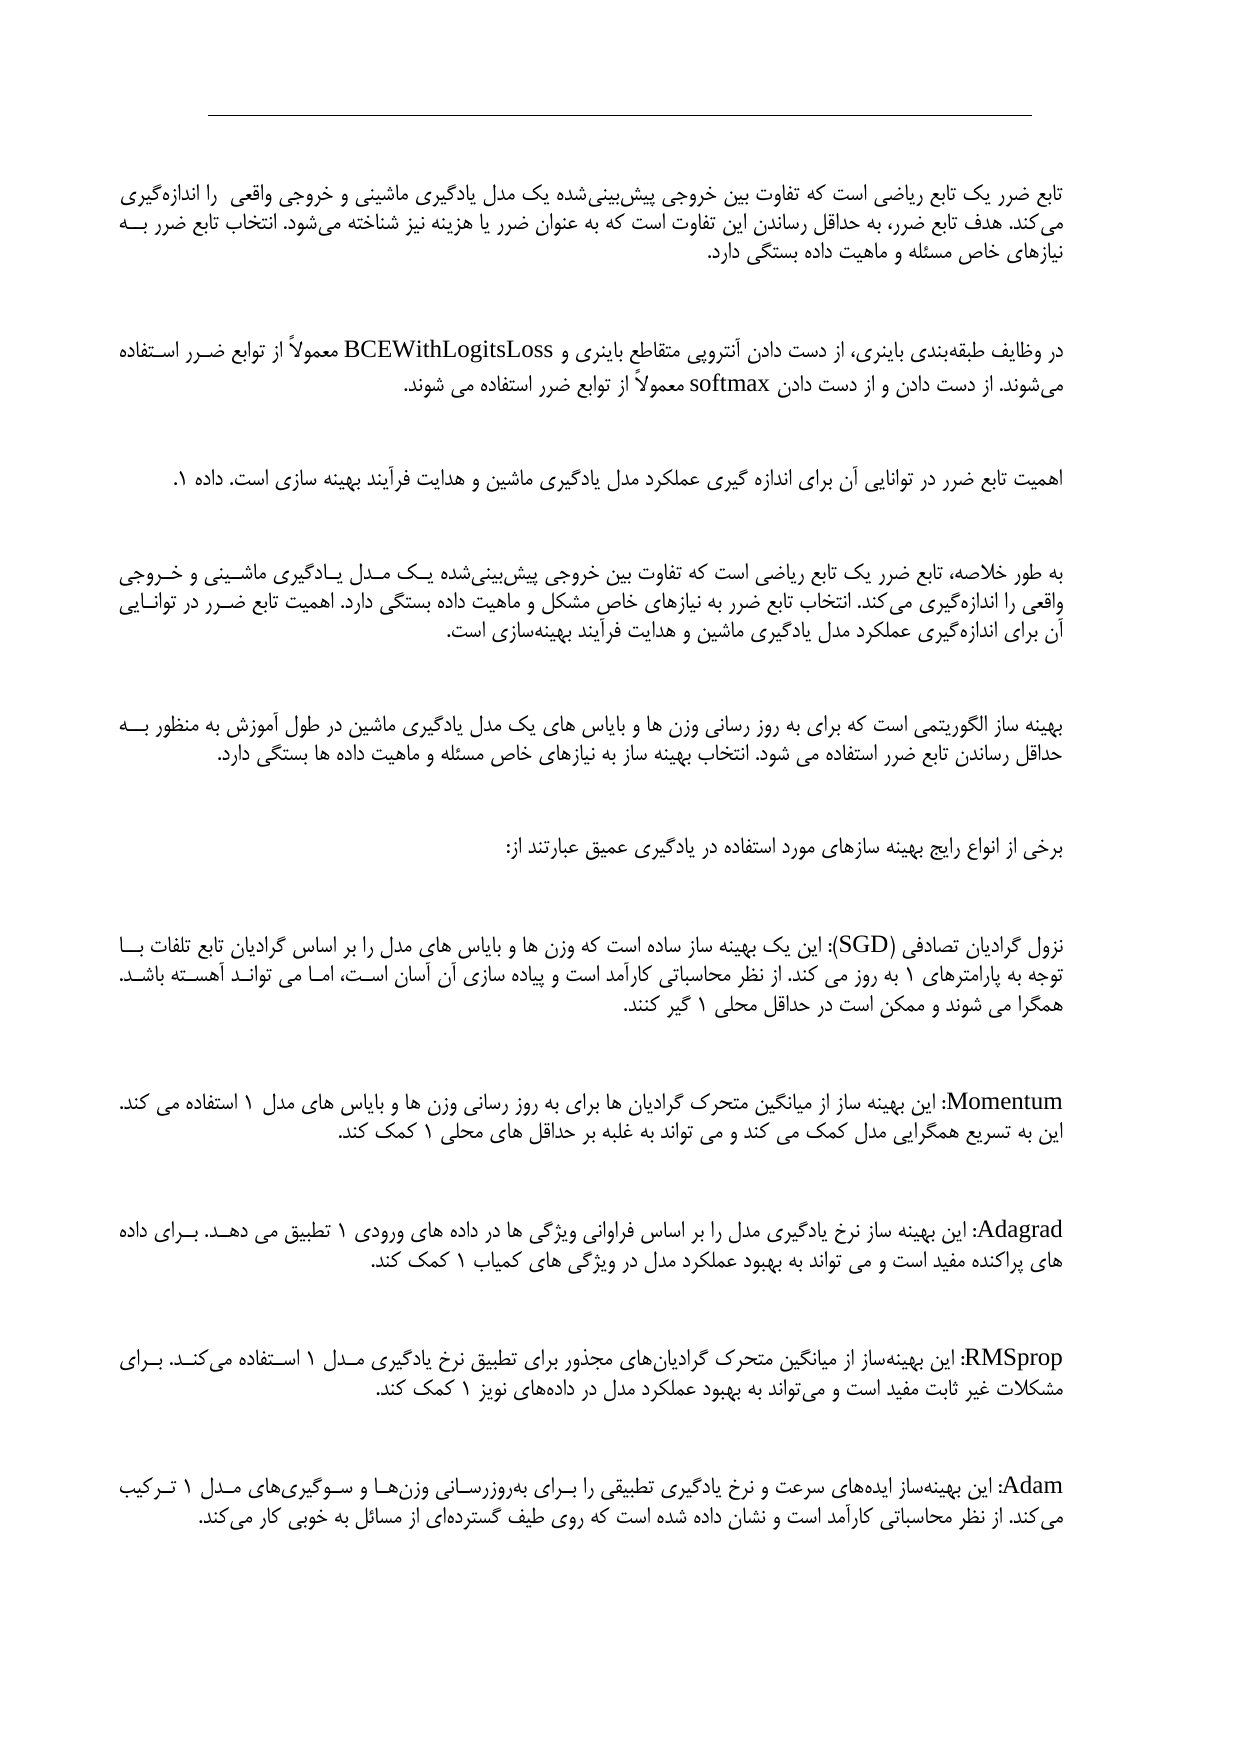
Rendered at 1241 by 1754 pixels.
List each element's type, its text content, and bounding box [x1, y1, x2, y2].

text Adagrad: این بهینه ساز نرخ یادگیری مدل را بر اساس فراوانی ویژگی ها در داده های ورودی 1 تطبیق می دهد. برای داده های پراکنده مفید است و می تواند به بهبود عملکرد مدل در ویژگی های کمیاب 1 کمک کند. [118, 1214, 1063, 1276]
text برخی از انواع رایج بهینه سازهای مورد استفاده در یادگیری عمیق عبارتند از: [118, 836, 1063, 863]
text RMSprop: این بهینه‌ساز از میانگین متحرک گرادیان‌های مجذور برای تطبیق نرخ یادگیری مدل 1 استفاده می‌کند. برای مشکلات غیر ثابت مفید است و می‌تواند به بهبود عملکرد مدل در داده‌های نویز 1 کمک کند. [118, 1342, 1063, 1404]
text Momentum: این بهینه ساز از میانگین متحرک گرادیان ها برای به روز رسانی وزن ها و بایاس های مدل 1 استفاده می کند. این به تسریع همگرایی مدل کمک می کند و می تواند به غلبه بر حداقل های محلی 1 کمک کند. [118, 1086, 1063, 1148]
text نزول گرادیان تصادفی (SGD): این یک بهینه ساز ساده است که وزن ها و بایاس های مدل را بر اساس گرادیان تابع تلفات با توجه به پارامترهای 1 به روز می کند. از نظر محاسباتی کارآمد است و پیاده سازی آن آسان است، اما می تواند آهسته باشد. همگرا می شوند و ممکن است در حداقل محلی 1 گیر کنند. [118, 929, 1063, 1020]
text بهینه ساز الگوریتمی است که برای به روز رسانی وزن ها و بایاس های یک مدل یادگیری ماشین در طول آموزش به منظور به حداقل رساندن تابع ضرر استفاده می شود. انتخاب بهینه ساز به نیازهای خاص مسئله و ماهیت داده ها بستگی دارد. [118, 713, 1063, 769]
text اهمیت تابع ضرر در توانایی آن برای اندازه گیری عملکرد مدل یادگیری ماشین و هدایت فرآیند بهینه سازی است. داده 1. [118, 468, 1063, 495]
text به طور خلاصه، تابع ضرر یک تابع ریاضی است که تفاوت بین خروجی پیش‌بینی‌شده یک مدل یادگیری ماشینی و خروجی واقعی را اندازه‌گیری می‌کند. انتخاب تابع ضرر به نیازهای خاص مشکل و ماهیت داده بستگی دارد. اهمیت تابع ضرر در توانایی آن برای اندازه‌گیری عملکرد مدل یادگیری ماشین و هدایت فرآیند بهینه‌سازی است. [118, 561, 1063, 647]
text تابع ضرر یک تابع ریاضی است که تفاوت بین خروجی پیش‌بینی‌شده یک مدل یادگیری ماشینی و خروجی واقعی را اندازه‌گیری می‌کند. هدف تابع ضرر، به حداقل رساندن این تفاوت است که به عنوان ضرر یا هزینه نیز شناخته می‌شود. انتخاب تابع ضرر به نیازهای خاص مسئله و ماهیت داده بستگی دارد. [118, 182, 1063, 267]
text Adam: این بهینه‌ساز ایده‌های سرعت و نرخ یادگیری تطبیقی را برای به‌روزرسانی وزن‌ها و سوگیری‌های مدل 1 ترکیب می‌کند. از نظر محاسباتی کارآمد است و نشان داده شده است که روی طیف گسترده‌ای از مسائل به خوبی کار می‌کند. [118, 1471, 1063, 1532]
text در وظایف طبقه‌بندی باینری، از دست دادن آنتروپی متقاطع باینری و BCEWithLogitsLoss معمولاً از توابع ضرر استفاده می‌شوند. از دست دادن و از دست دادن softmax معمولاً از توابع ضرر استفاده می شوند. [118, 334, 1063, 401]
